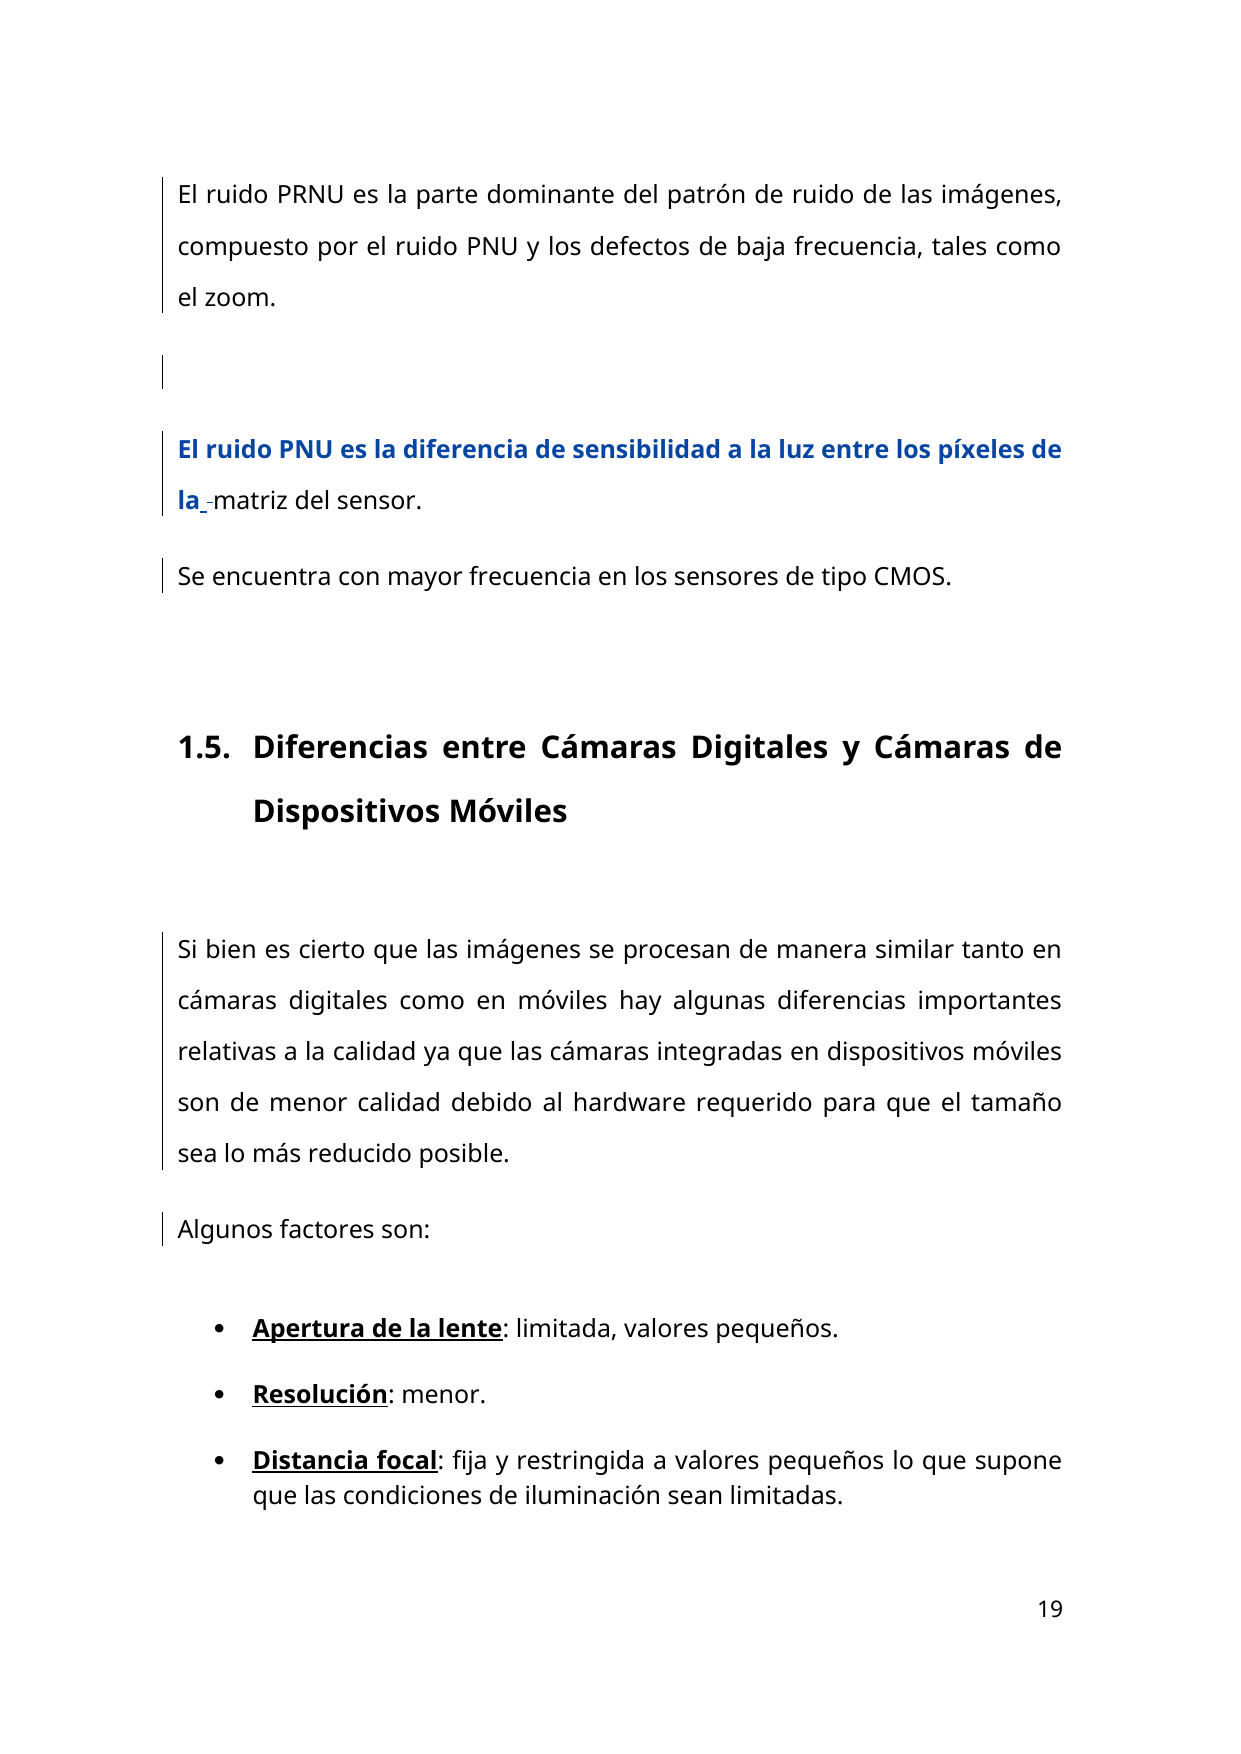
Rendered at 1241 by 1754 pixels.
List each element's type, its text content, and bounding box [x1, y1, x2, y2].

text Algunos factores son: [177, 1212, 1063, 1246]
list Apertura de la lente: limitada, valores pequeños. [215, 1309, 1063, 1345]
text El ruido PRNU es la parte dominante del patrón de ruido de las imágenes, compuesto por el ruido PNU y los defectos de baja frecuencia, tales como el zoom. [177, 177, 1063, 313]
text Se encuentra con mayor frecuencia en los sensores de tipo CMOS. [177, 558, 1063, 592]
text El ruido PNU es la diferencia de sensibilidad a la luz entre los píxeles de lamatriz del sensor. [177, 431, 1063, 516]
list Resolución: menor. [215, 1375, 1063, 1411]
list Distancia focal: fija y restringida a valores pequeños lo que supone que las condiciones de iluminación sean limitadas. [215, 1441, 1063, 1512]
subtitle Diferencias entre Cámaras Digitales y Cámaras de Dispositivos Móviles [177, 725, 1063, 832]
text Si bien es cierto que las imágenes se procesan de manera similar tanto en cámaras digitales como en móviles hay algunas diferencias importantes relativas a la calidad ya que las cámaras integradas en dispositivos móviles son de menor calidad debido al hardware requerido para que el tamaño sea lo más reducido posible. [177, 932, 1063, 1170]
